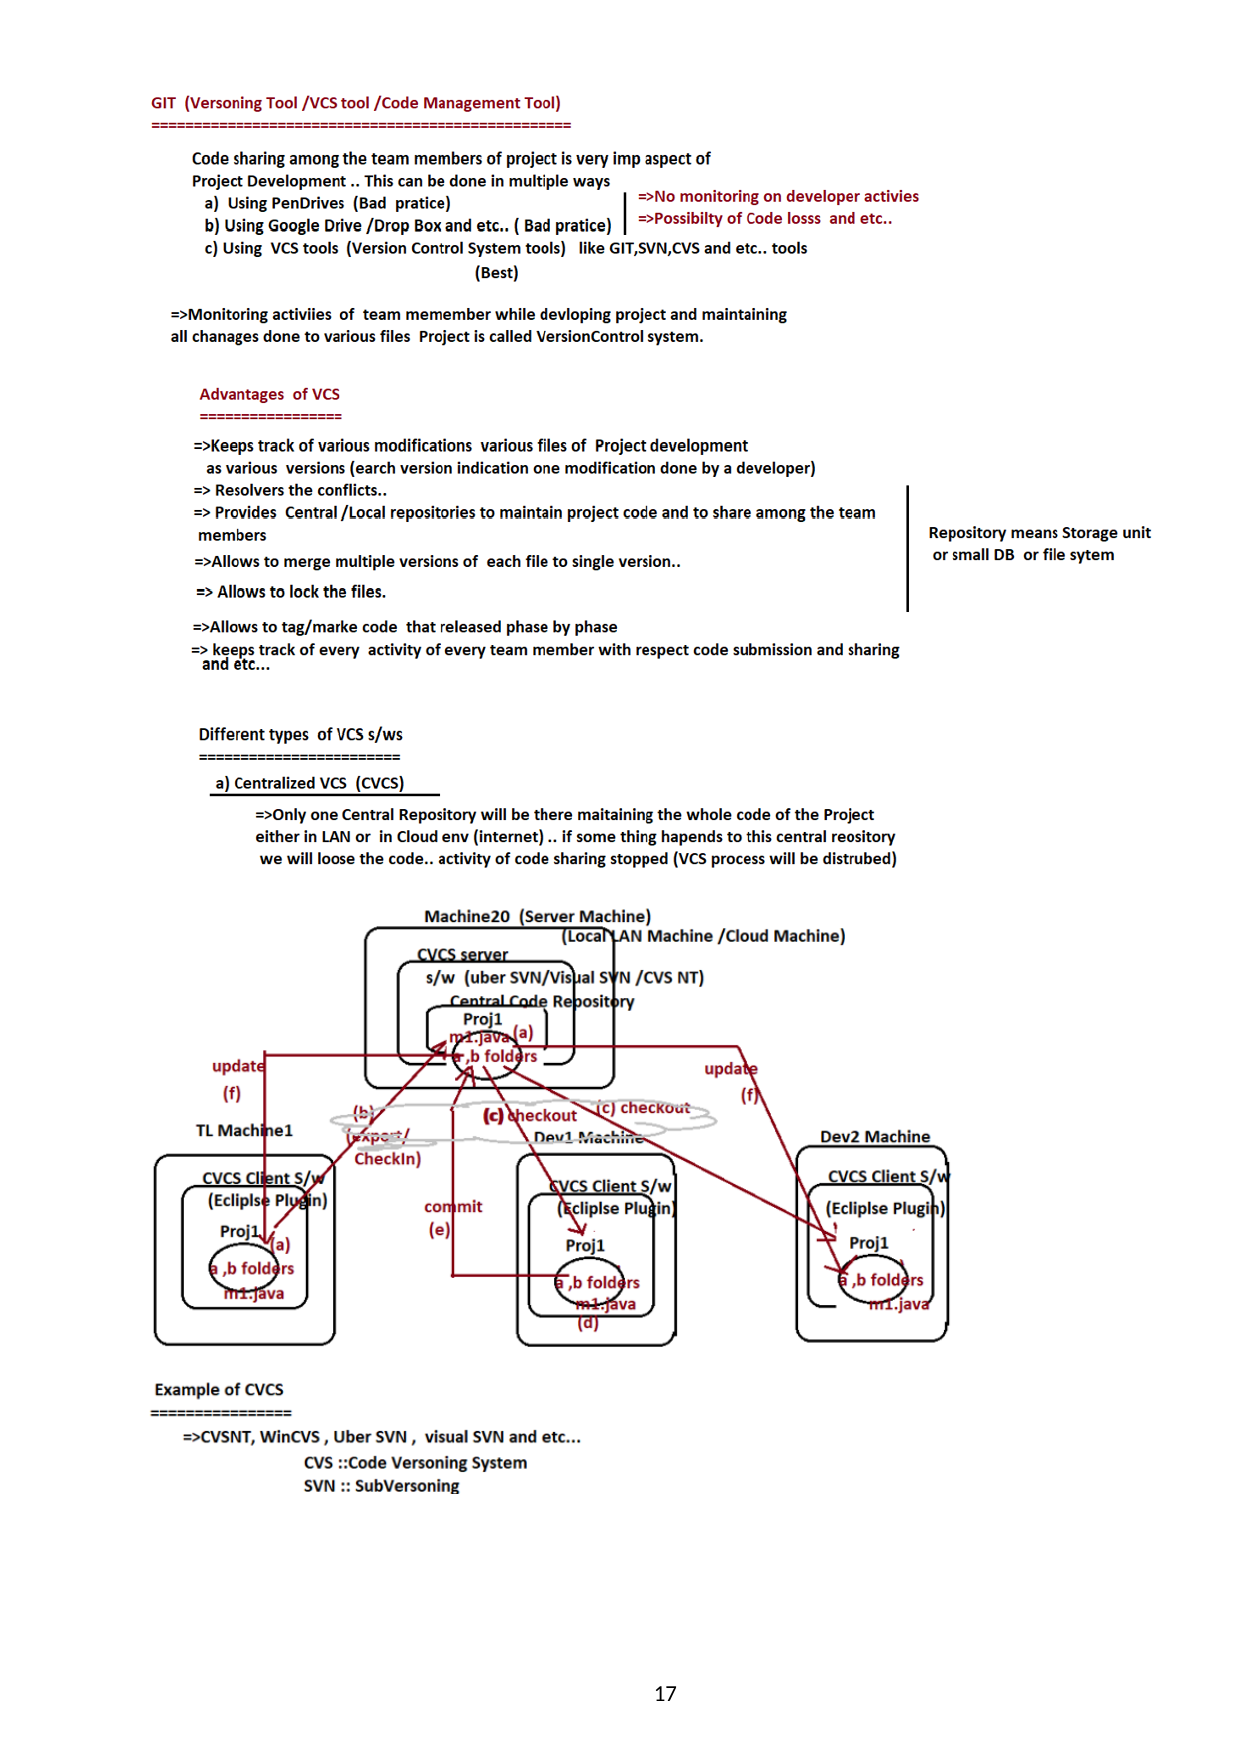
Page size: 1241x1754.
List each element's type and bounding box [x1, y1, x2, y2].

picture [135, 1370, 602, 1494]
picture [135, 88, 1158, 879]
picture [135, 897, 968, 1352]
